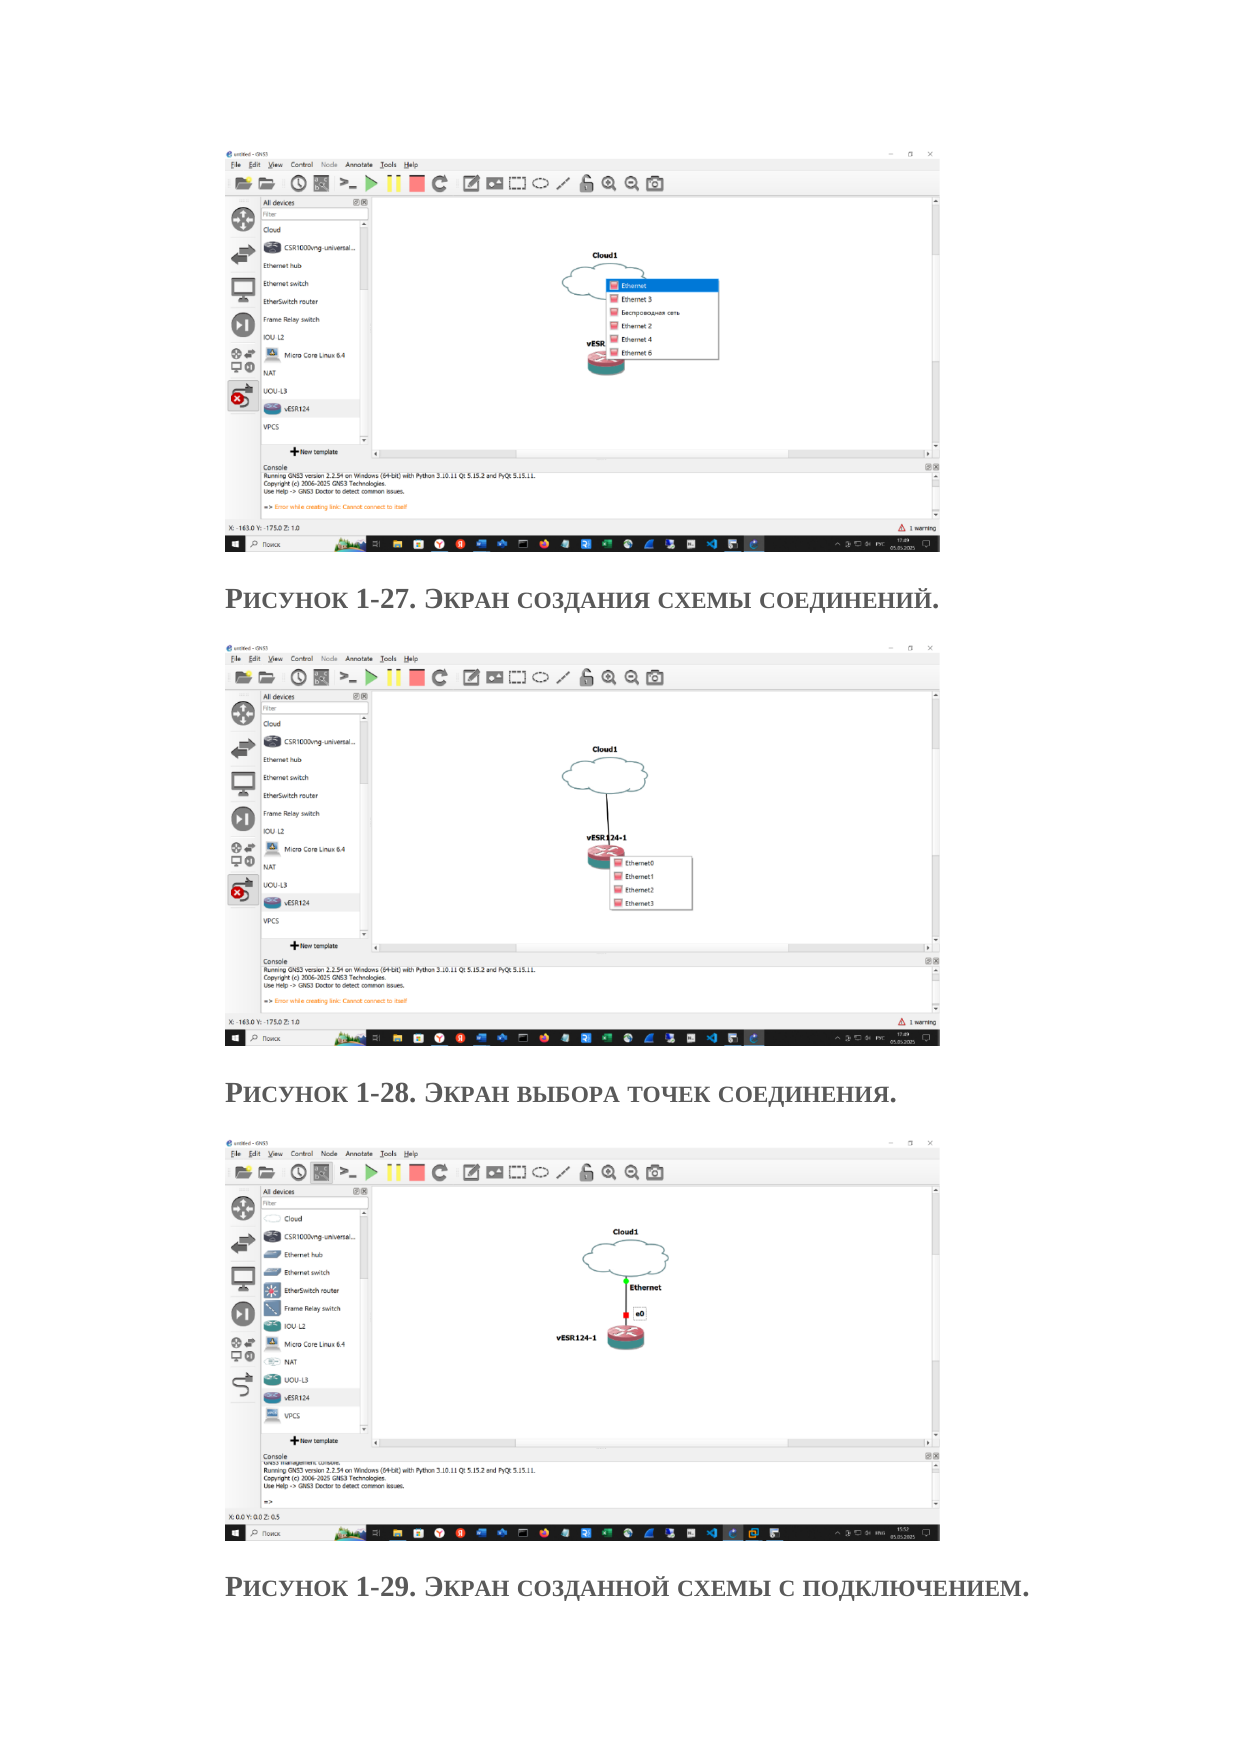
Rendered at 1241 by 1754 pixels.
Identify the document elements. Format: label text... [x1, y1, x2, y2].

text Рисунок 1-28. Экран выбора точек соединения. [150, 1075, 1090, 1109]
text Рисунок 1-29. Экран созданной схемы с подключением. [150, 1569, 1090, 1603]
text Рисунок 1-27. Экран создания схемы соединений. [150, 581, 1090, 615]
picture [225, 644, 940, 1046]
picture [225, 1138, 940, 1541]
picture [225, 150, 940, 552]
